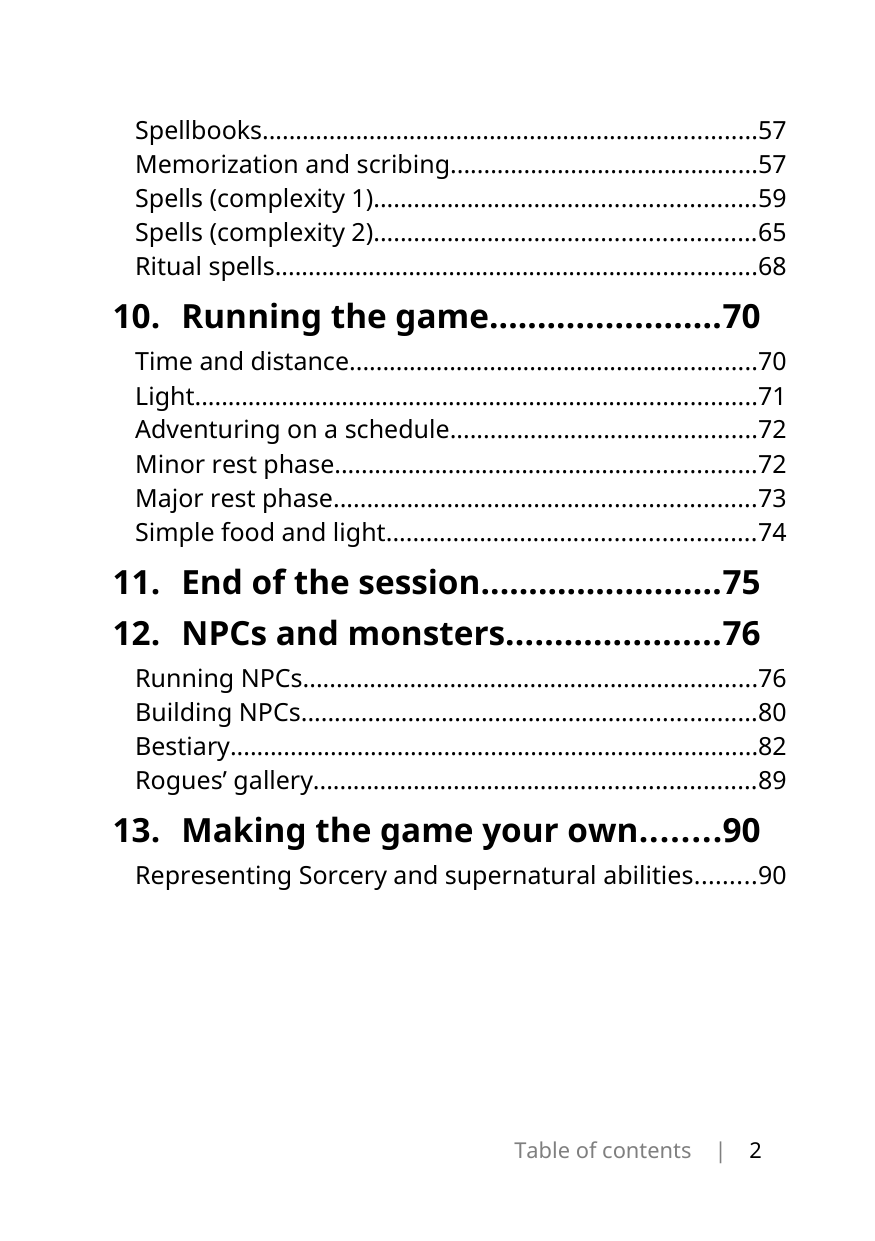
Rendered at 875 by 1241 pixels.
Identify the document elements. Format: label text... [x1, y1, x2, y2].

text Building NPCs 80 [135, 694, 762, 729]
text Light 71 [135, 378, 762, 412]
text Adventuring on a schedule 72 [135, 412, 762, 446]
text Bestiary 82 [135, 729, 762, 763]
text 12. NPCs and monsters 76 [112, 610, 762, 655]
text Spells (complexity 1) 59 [135, 181, 762, 215]
text Minor rest phase 72 [135, 446, 762, 480]
text Spellbooks 57 [135, 112, 762, 147]
text Simple food and light 74 [135, 514, 762, 548]
text 10. Running the game 70 [112, 293, 762, 339]
text 13. Making the game your own 90 [112, 807, 762, 853]
text Spells (complexity 2) 65 [135, 215, 762, 249]
text Major rest phase 73 [135, 480, 762, 514]
text Ritual spells 68 [135, 249, 762, 283]
text Rogues’ gallery 89 [135, 763, 762, 797]
text Memorization and scribing 57 [135, 147, 762, 181]
text Time and distance 70 [135, 344, 762, 378]
text Running NPCs 76 [135, 661, 762, 694]
text 11. End of the session 75 [112, 559, 762, 604]
text Representing Sorcery and supernatural abilities 90 [135, 858, 762, 892]
